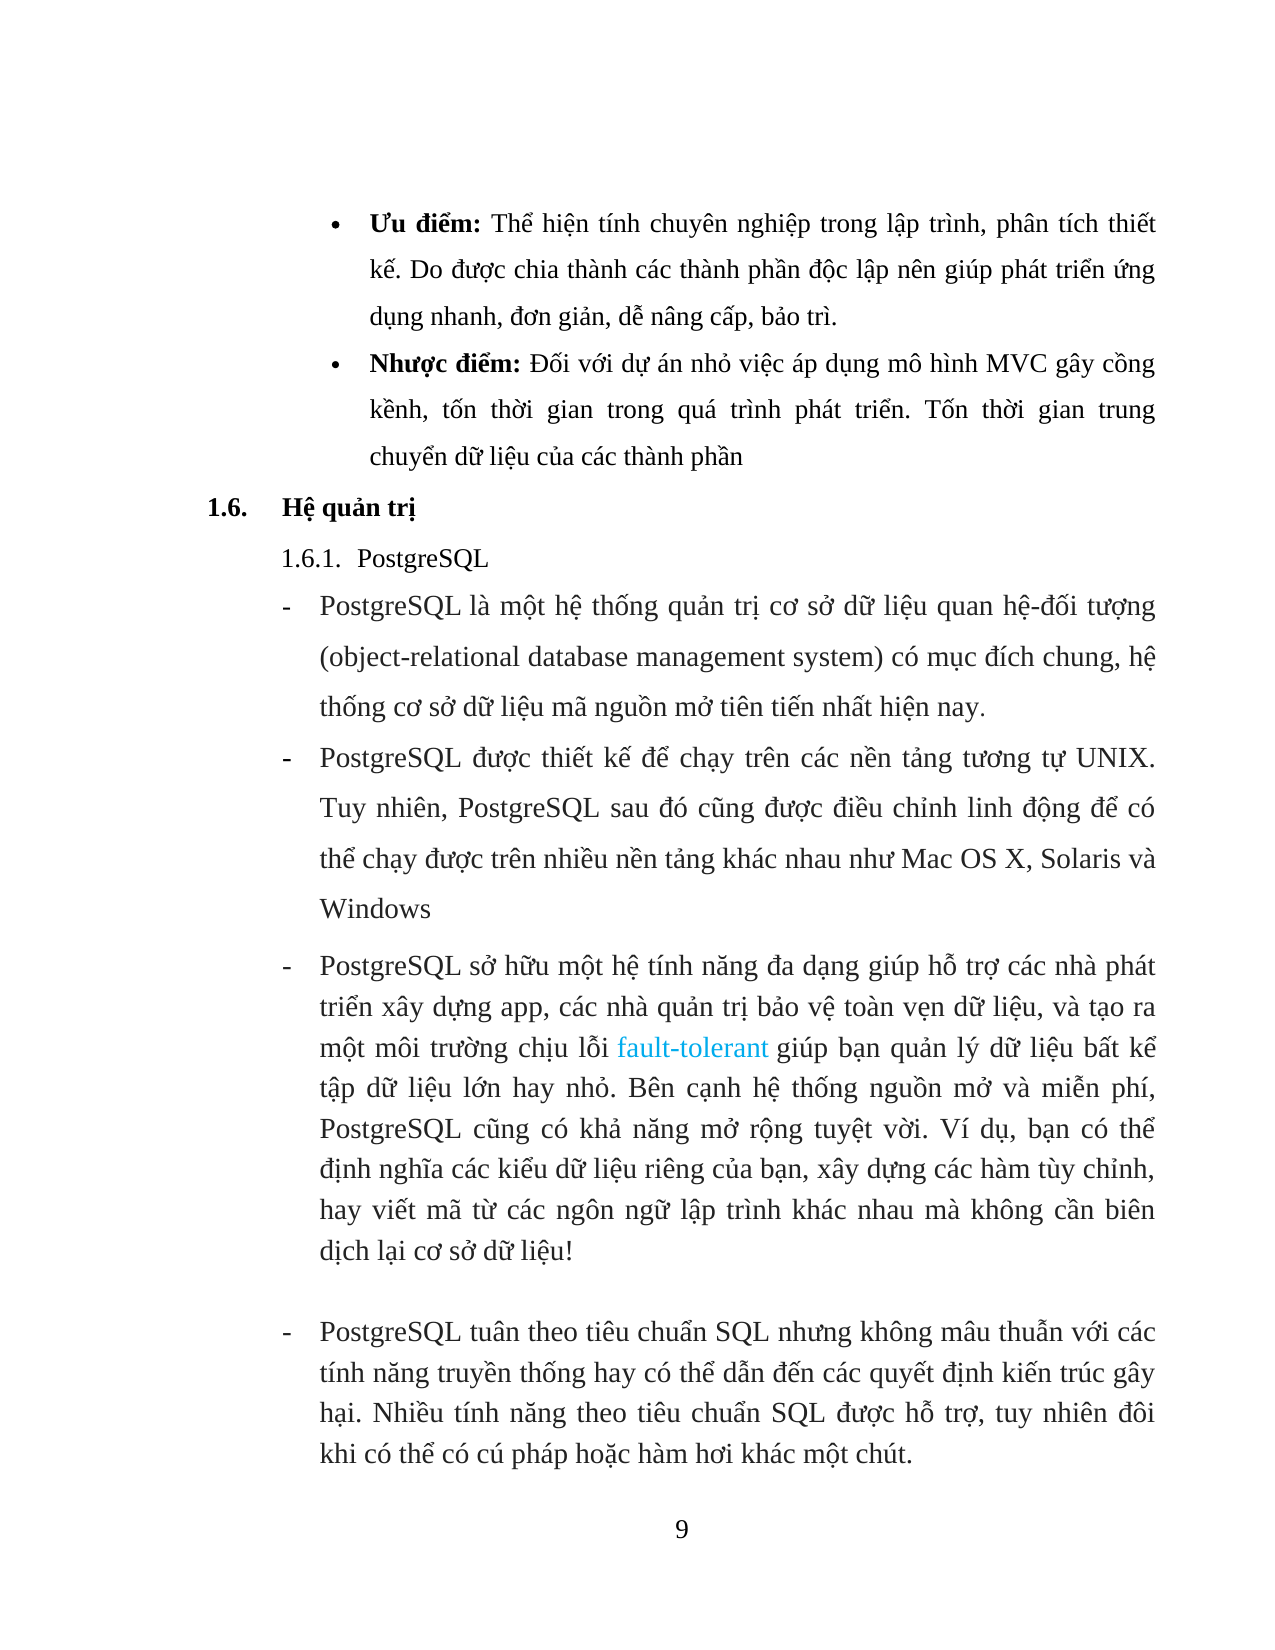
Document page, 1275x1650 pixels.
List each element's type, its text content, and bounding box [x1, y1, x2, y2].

list Nhược điểm: Đối với dự án nhỏ việc áp dụng mô hình MVC gây cồng kềnh, tốn thời gian trong quá trình phát triển. Tốn thời gian trung chuyển dữ liệu của các thành phần [332, 347, 1157, 471]
list PostgreSQL được thiết kế để chạy trên các nền tảng tương tự UNIX. Tuy nhiên, PostgreSQL sau đó cũng được điều chỉnh linh động để có thể chạy được trên nhiều nền tảng khác nhau như Mac OS X, Solaris và Windows [282, 740, 1157, 924]
subtitle Hệ quản trị [207, 491, 1157, 522]
list PostgreSQL là một hệ thống quản trị cơ sở dữ liệu quan hệ-đối tượng (object-relational database management system) có mục đích chung, hệ thống cơ sở dữ liệu mã nguồn mở tiên tiến nhất hiện nay. [282, 588, 1157, 723]
subtitle PostgreSQL [281, 542, 1157, 573]
list Ưu điểm: Thể hiện tính chuyên nghiệp trong lập trình, phân tích thiết kế. Do được chia thành các thành phần độc lập nên giúp phát triển ứng dụng nhanh, đơn giản, dễ nâng cấp, bảo trì. [332, 207, 1157, 331]
list PostgreSQL tuân theo tiêu chuẩn SQL nhưng không mâu thuẫn với các tính năng truyền thống hay có thể dẫn đến các quyết định kiến trúc gây hại. Nhiều tính năng theo tiêu chuẩn SQL được hỗ trợ, tuy nhiên đôi khi có thể có cú pháp hoặc hàm hơi khác một chút. [282, 1307, 1157, 1469]
list PostgreSQL sở hữu một hệ tính năng đa dạng giúp hỗ trợ các nhà phát triển xây dựng app, các nhà quản trị bảo vệ toàn vẹn dữ liệu, và tạo ra một môi trường chịu lỗi fault-tolerant giúp bạn quản lý dữ liệu bất kể tập dữ liệu lớn hay nhỏ. Bên cạnh hệ thống nguồn mở và miễn phí, PostgreSQL cũng có khả năng mở rộng tuyệt vời. Ví dụ, bạn có thể định nghĩa các kiểu dữ liệu riêng của bạn, xây dựng các hàm tùy chỉnh, hay viết mã từ các ngôn ngữ lập trình khác nhau mà không cần biên dịch lại cơ sở dữ liệu! [282, 941, 1157, 1266]
